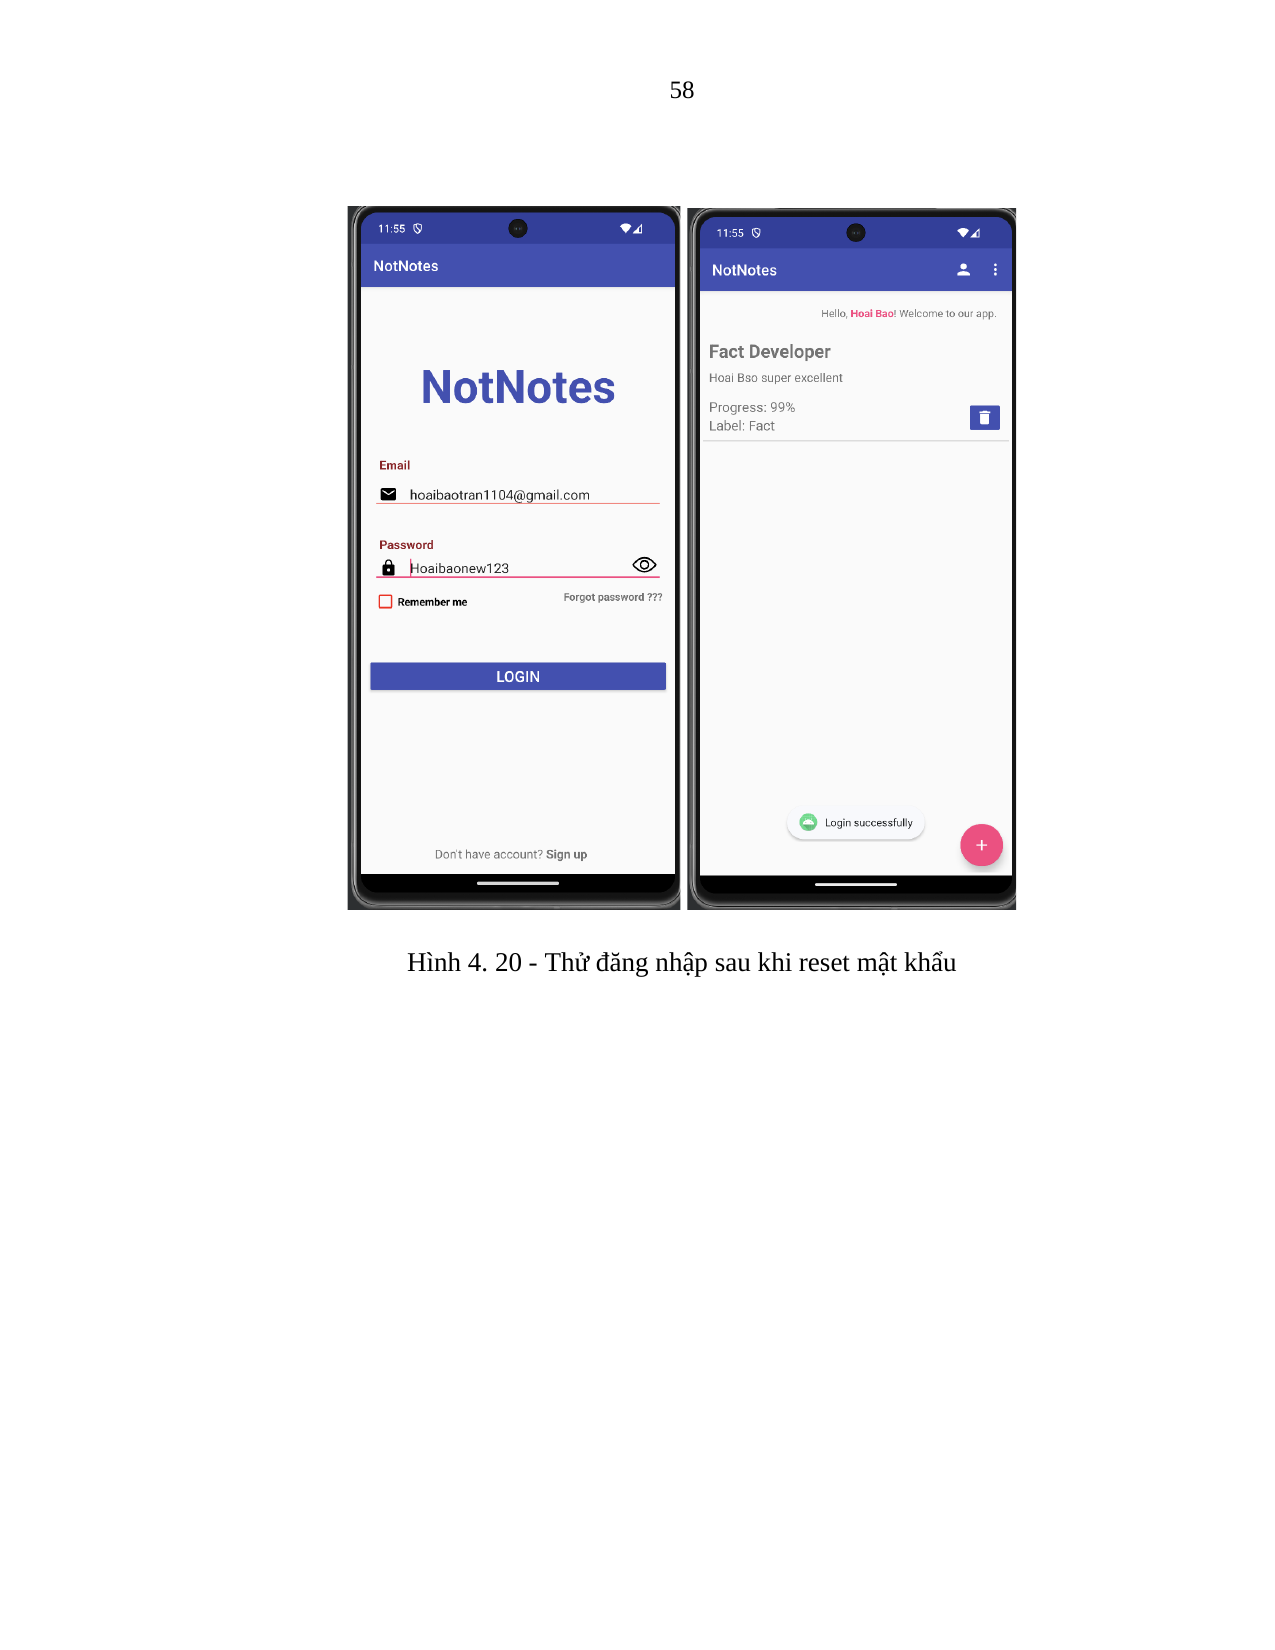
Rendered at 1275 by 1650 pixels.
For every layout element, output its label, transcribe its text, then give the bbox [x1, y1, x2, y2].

text Hình 4. 20 - Thử đăng nhập sau khi reset mật khẩu [207, 946, 1157, 977]
picture [347, 206, 681, 910]
picture [687, 208, 1017, 910]
